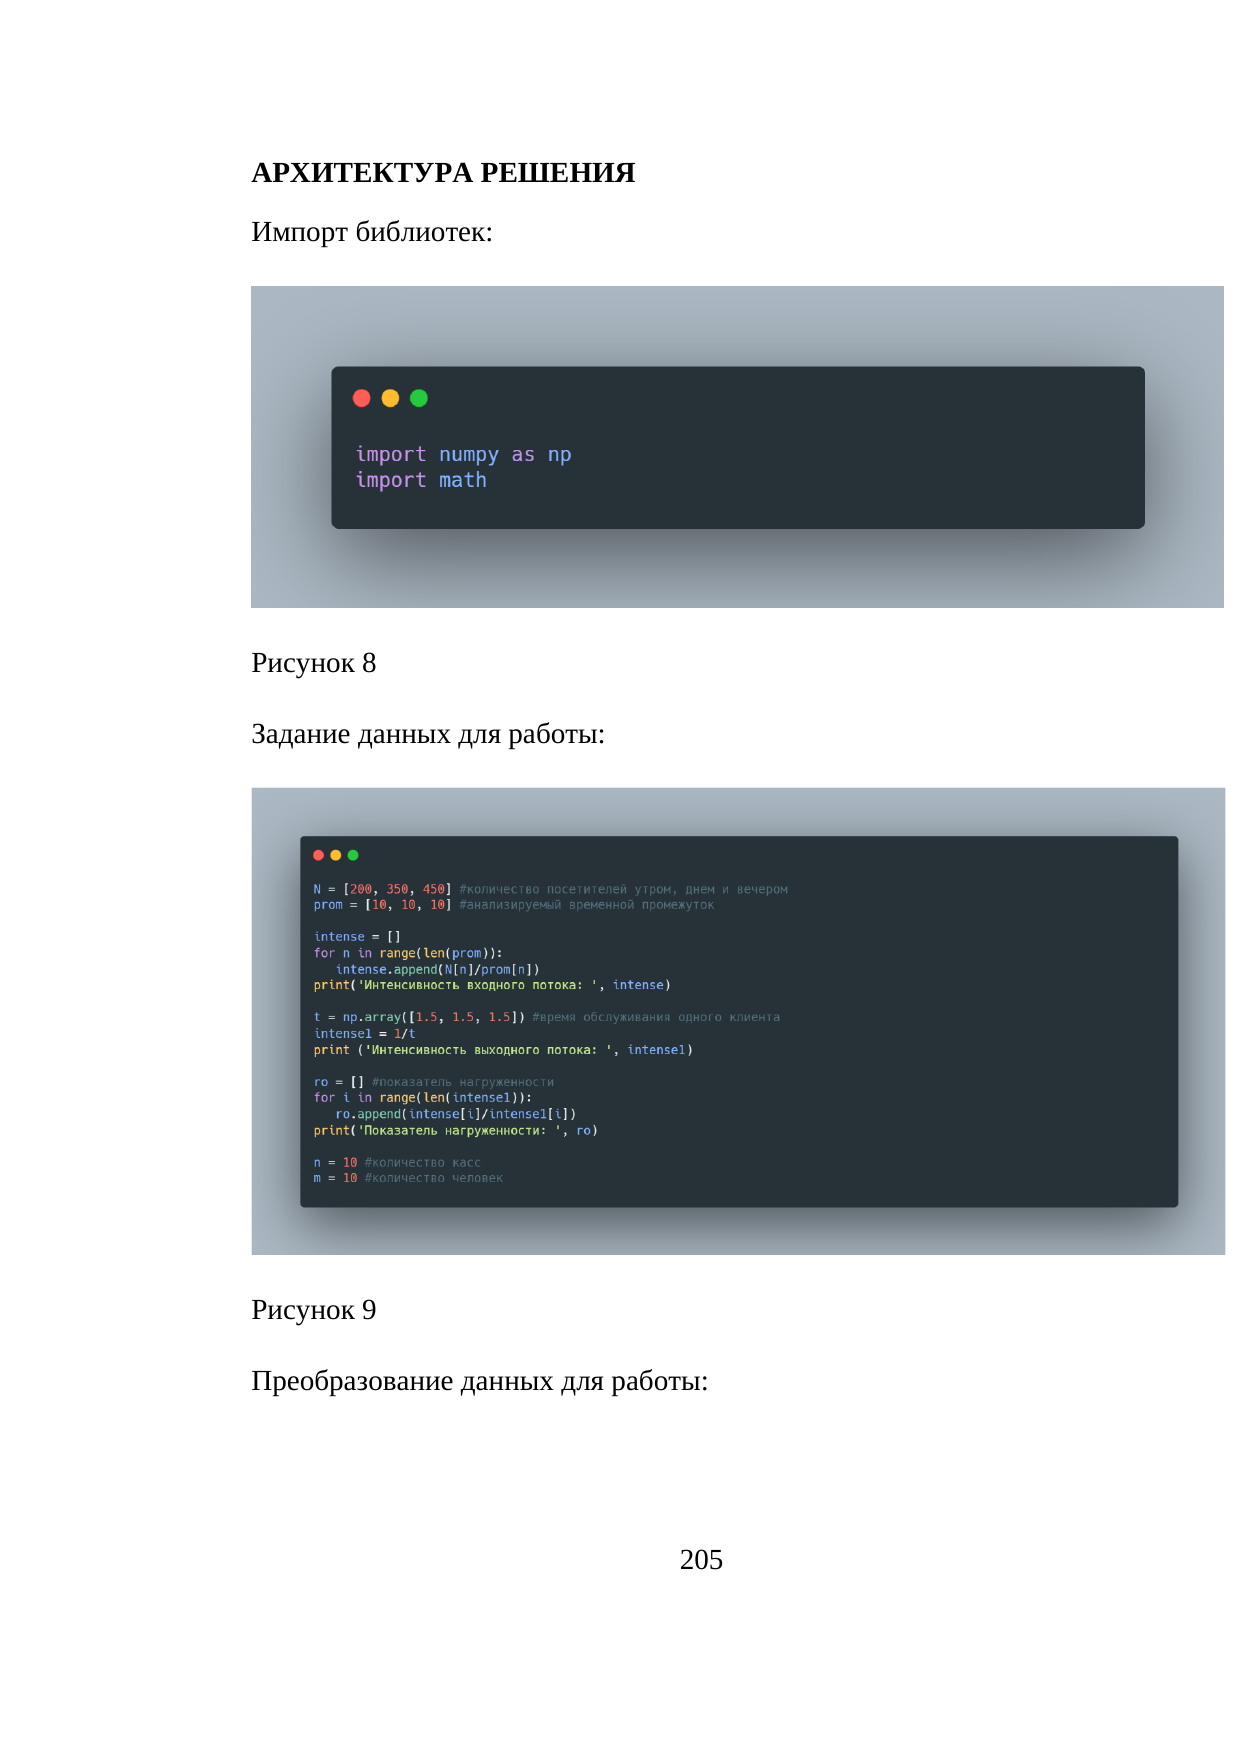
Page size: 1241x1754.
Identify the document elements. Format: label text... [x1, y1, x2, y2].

subtitle АРХИТЕКТУРА РЕШЕНИЯ [177, 156, 1152, 189]
picture [251, 285, 1224, 608]
text Преобразование данных для работы: [177, 1363, 1152, 1397]
text Импорт библиотек: [177, 214, 1152, 248]
text Задание данных для работы: [177, 716, 1152, 750]
picture [251, 787, 1226, 1255]
